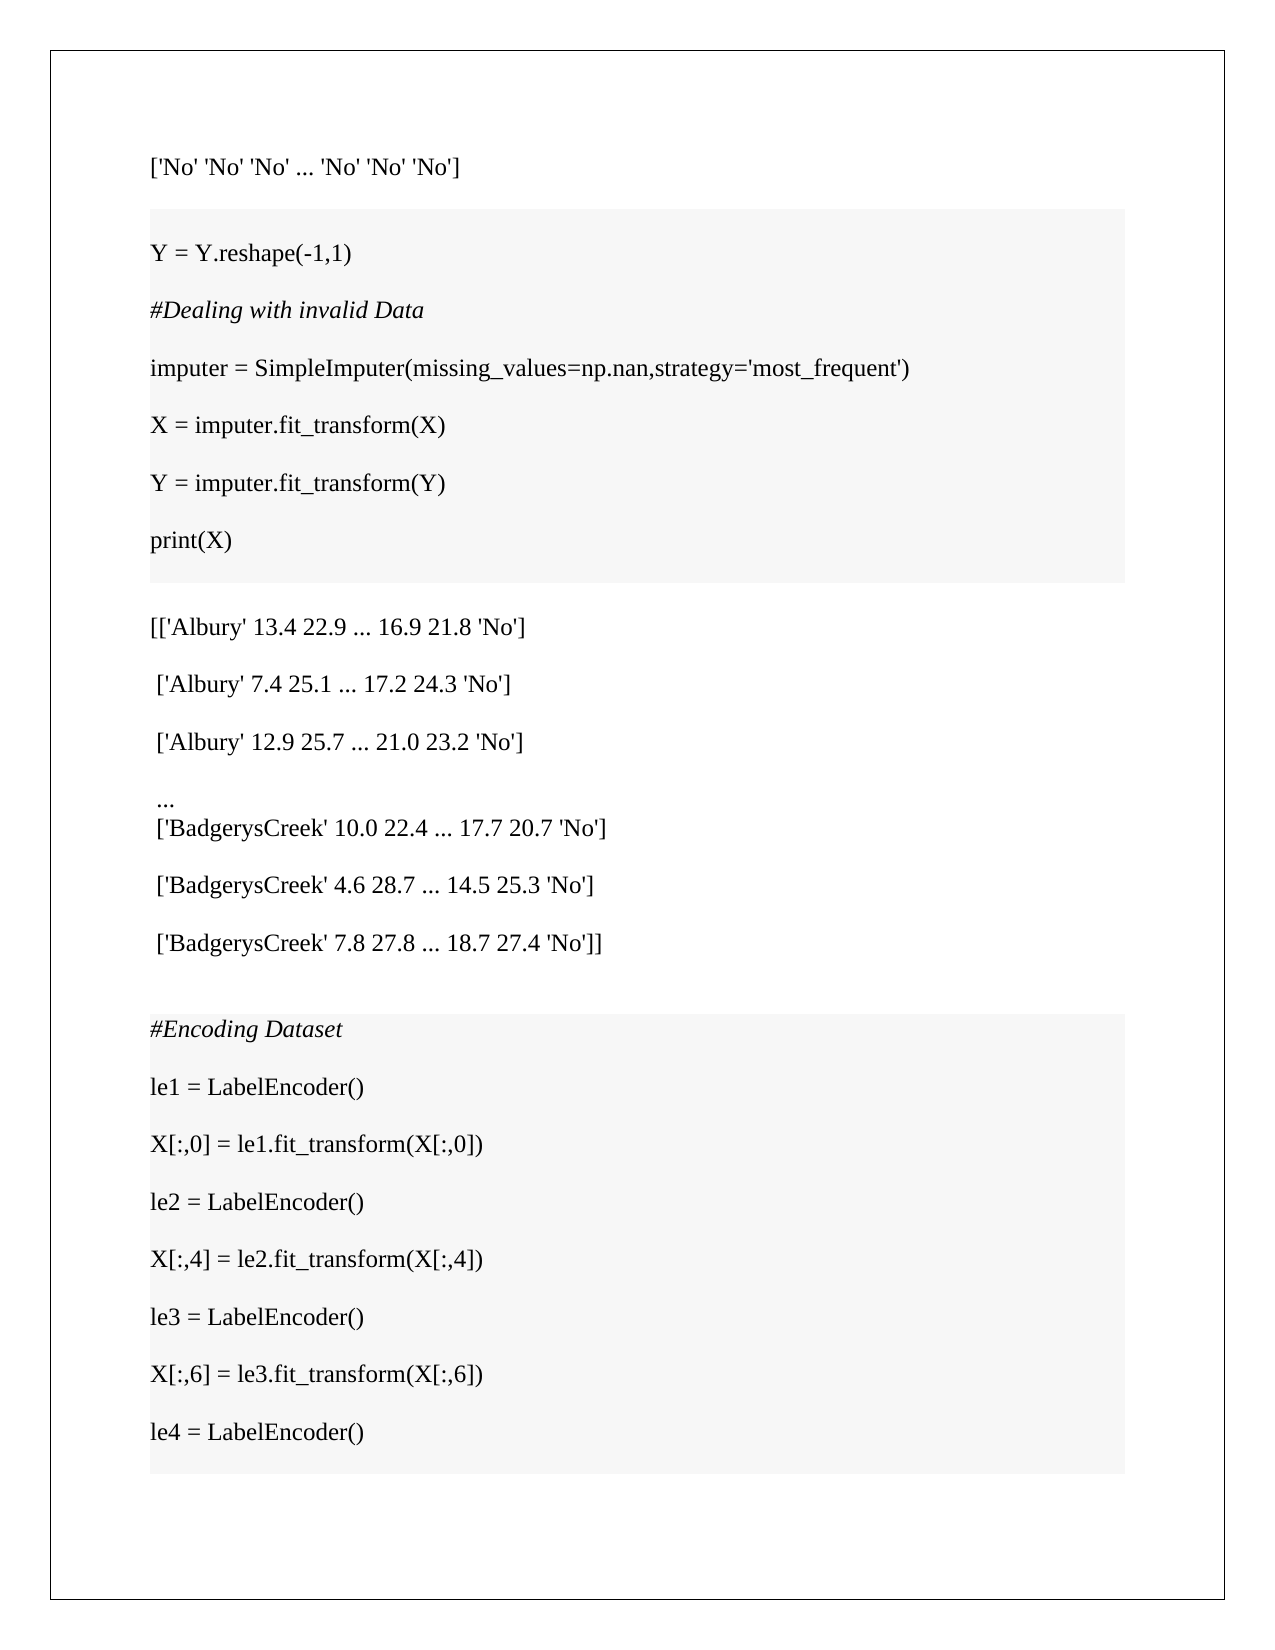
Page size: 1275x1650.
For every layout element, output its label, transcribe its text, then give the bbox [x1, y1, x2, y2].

text ['BadgerysCreek' 4.6 28.7 ... 14.5 25.3 'No'] [150, 870, 1125, 899]
text le2 = LabelEncoder() [150, 1187, 1125, 1215]
text le1 = LabelEncoder() [150, 1072, 1125, 1100]
text ... [150, 784, 1125, 813]
text le4 = LabelEncoder() [150, 1417, 1125, 1445]
text X[:,4] = le2.fit_transform(X[:,4]) [150, 1244, 1125, 1273]
text ['Albury' 7.4 25.1 ... 17.2 24.3 'No'] [150, 669, 1125, 698]
text Y = Y.reshape(-1,1) [150, 238, 1125, 267]
text [['Albury' 13.4 22.9 ... 16.9 21.8 'No'] [150, 612, 1125, 640]
text X[:,0] = le1.fit_transform(X[:,0]) [150, 1129, 1125, 1158]
text X = imputer.fit_transform(X) [150, 410, 1125, 439]
text X[:,6] = le3.fit_transform(X[:,6]) [150, 1359, 1125, 1388]
text ['BadgerysCreek' 7.8 27.8 ... 18.7 27.4 'No']] [150, 928, 1125, 957]
text #Dealing with invalid Data [150, 295, 1125, 324]
text ['Albury' 12.9 25.7 ... 21.0 23.2 'No'] [150, 727, 1125, 755]
text print(X) [150, 525, 1125, 554]
text ['No' 'No' 'No' ... 'No' 'No' 'No'] [150, 150, 1125, 180]
text ['BadgerysCreek' 10.0 22.4 ... 17.7 20.7 'No'] [150, 813, 1125, 842]
text imputer = SimpleImputer(missing_values=np.nan,strategy='most_frequent') [150, 353, 1125, 382]
text #Encoding Dataset [150, 1014, 1125, 1043]
text le3 = LabelEncoder() [150, 1302, 1125, 1330]
text Y = imputer.fit_transform(Y) [150, 468, 1125, 497]
